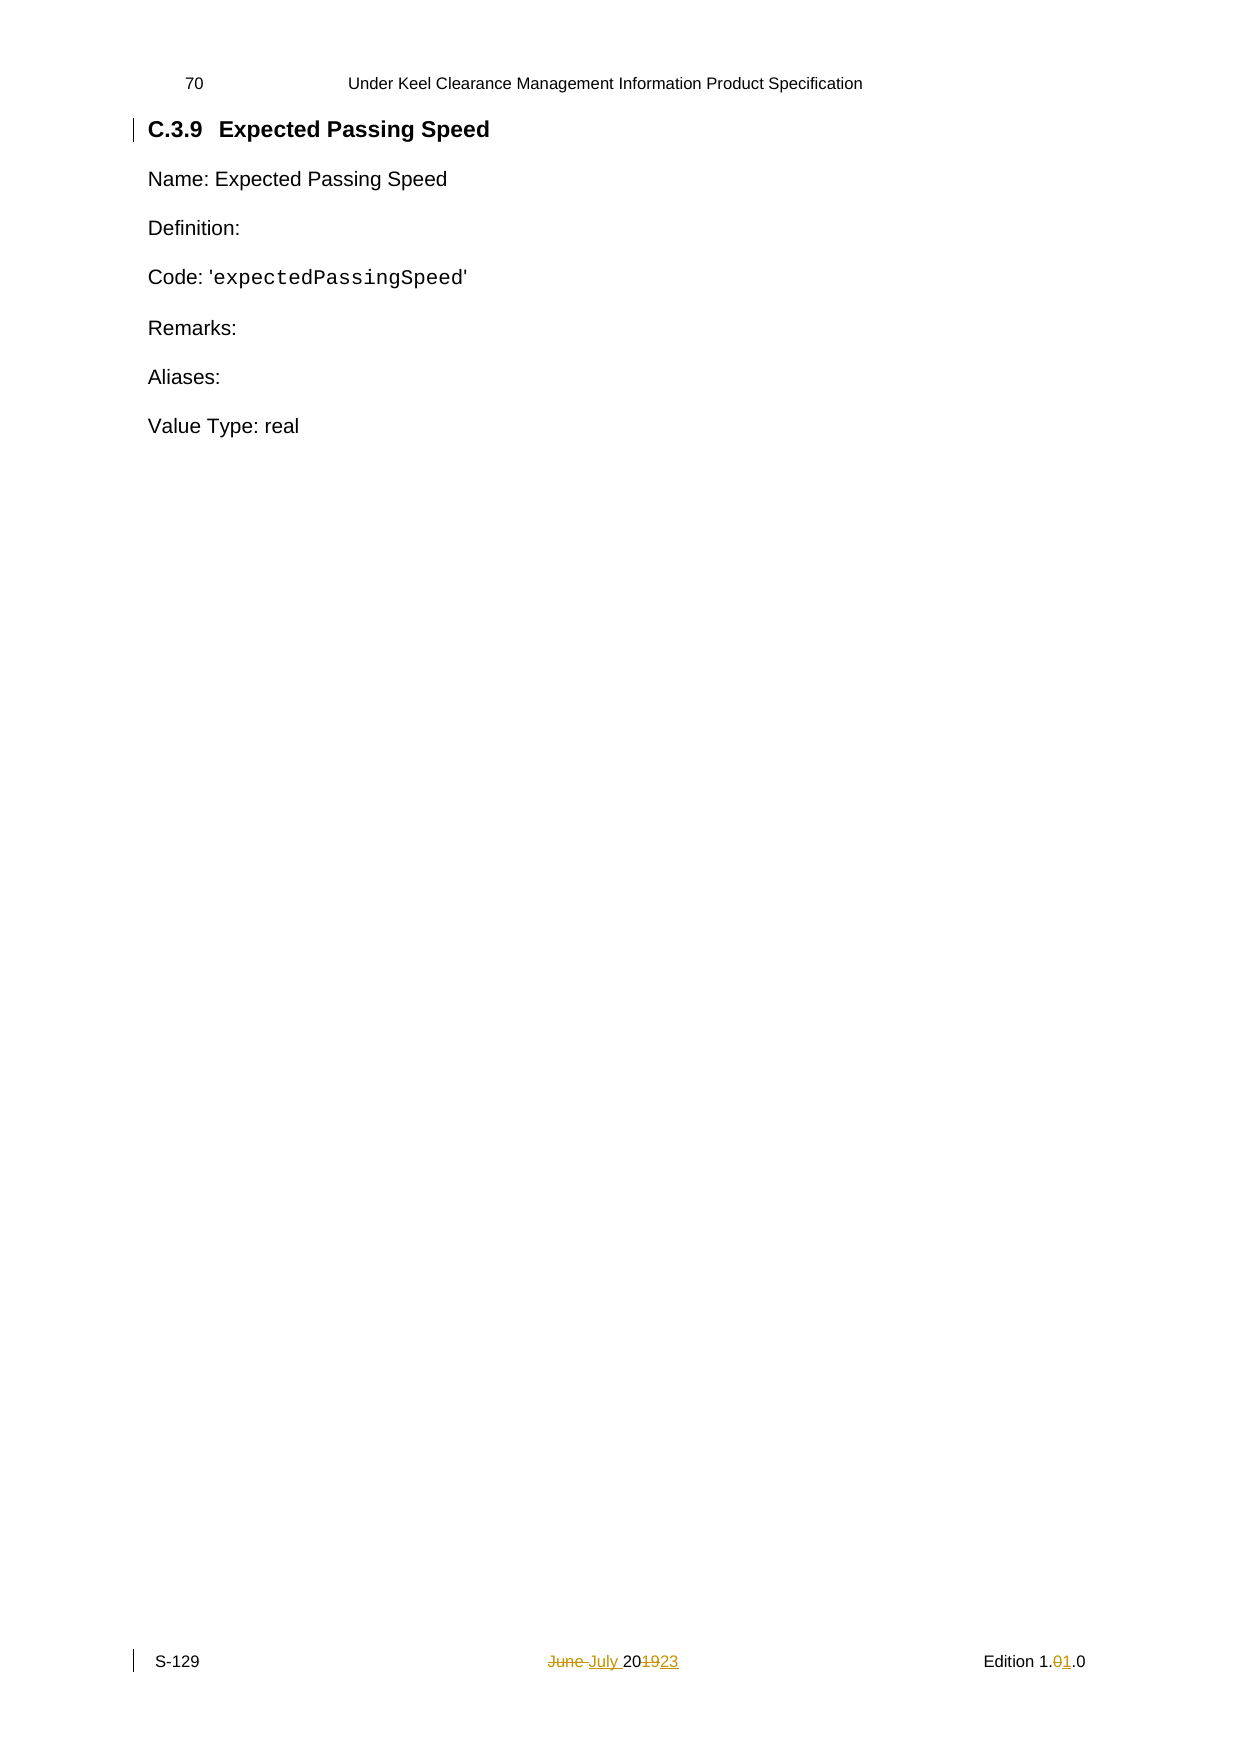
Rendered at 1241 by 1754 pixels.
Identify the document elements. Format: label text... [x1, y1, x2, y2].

text Aliases: [148, 365, 1092, 389]
text Value Type: real [148, 414, 1092, 438]
text Remarks: [148, 316, 1092, 340]
text Definition: [148, 216, 1092, 240]
text Code: 'expectedPassingSpeed' [148, 265, 1092, 291]
text Name: Expected Passing Speed [148, 167, 1092, 191]
subtitle Expected Passing Speed [148, 118, 1092, 142]
